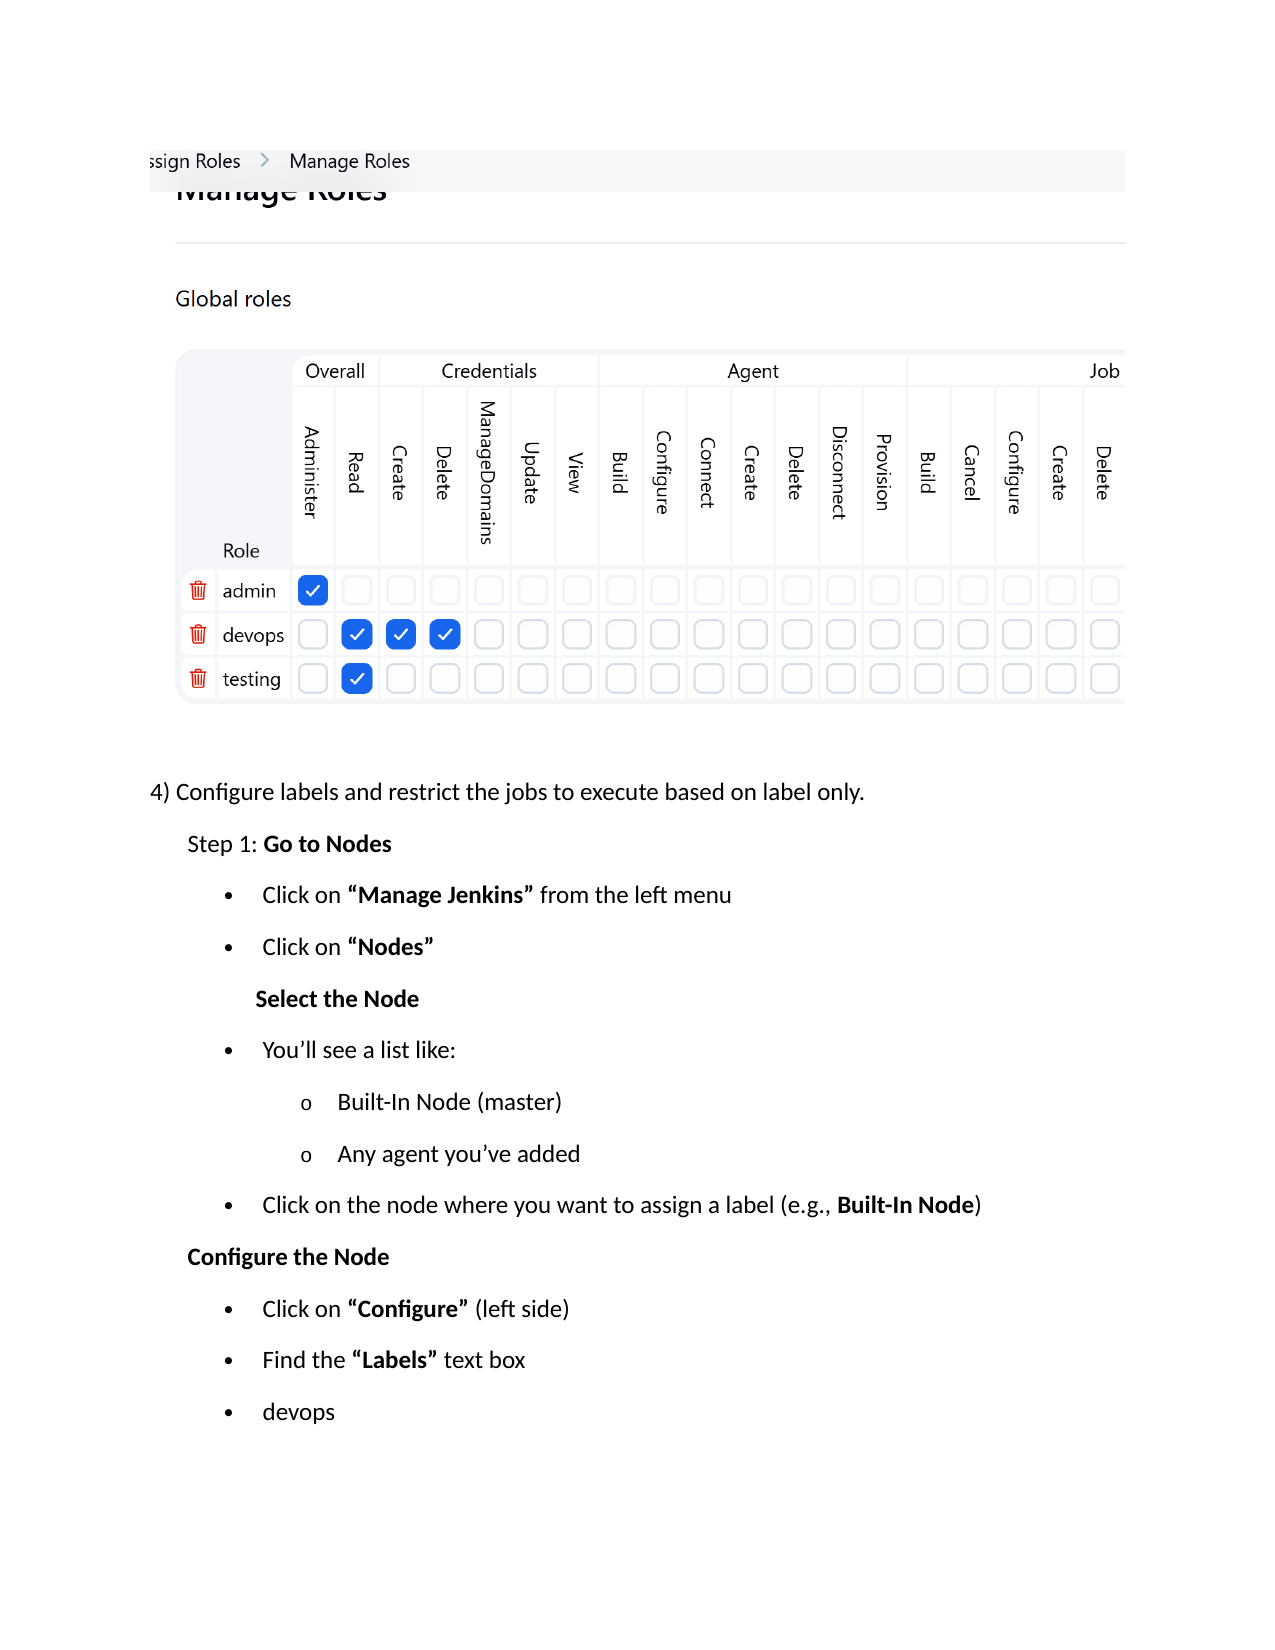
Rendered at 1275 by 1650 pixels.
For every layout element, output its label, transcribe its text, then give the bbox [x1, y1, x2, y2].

list devops [225, 1396, 1125, 1427]
list Click on “Nodes” [225, 931, 1125, 962]
list Click on “Manage Jenkins” from the left menu [225, 879, 1125, 910]
picture [150, 150, 1125, 755]
list Click on the node where you want to assign a label (e.g., Built-In Node) [225, 1189, 1125, 1220]
list Any agent you’ve added [300, 1138, 1125, 1168]
list Built-In Node (master) [300, 1086, 1125, 1117]
list Find the “Labels” text box [225, 1344, 1125, 1375]
text Select the Node [187, 983, 1125, 1013]
list Click on “Configure” (left side) [225, 1293, 1125, 1323]
text 4) Configure labels and restrict the jobs to execute based on label only. [150, 776, 1125, 807]
text Step 1: Go to Nodes [150, 828, 1125, 858]
text Configure the Node [187, 1241, 1125, 1272]
list You’ll see a list like: [225, 1034, 1125, 1065]
